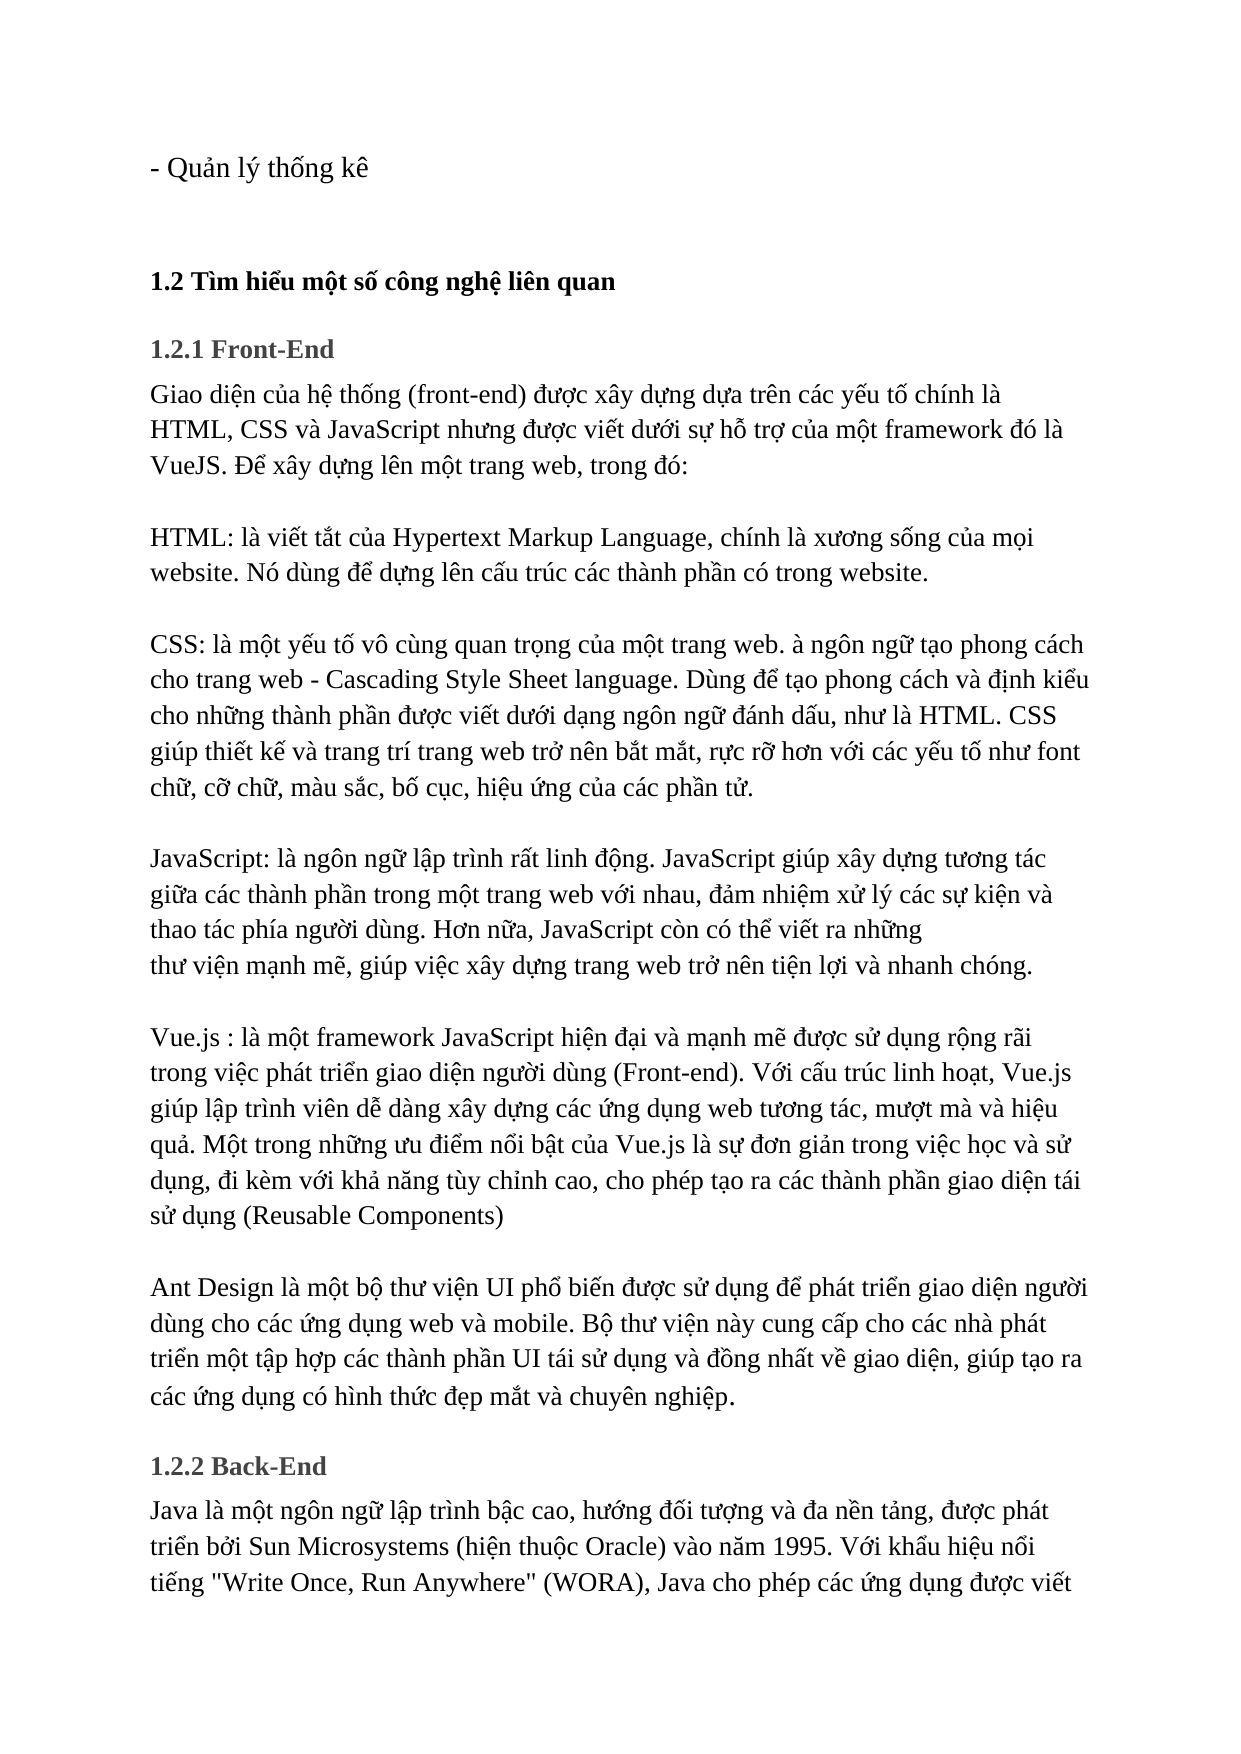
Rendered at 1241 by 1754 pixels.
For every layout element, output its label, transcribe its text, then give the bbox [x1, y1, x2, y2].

subtitle 1.2.2 Back-End [150, 1450, 1090, 1482]
text HTML: là viết tắt của Hypertext Markup Language, chính là xương sống của mọi website. Nó dùng để dựng lên cấu trúc các thành phần có trong website. [150, 521, 1090, 587]
text thư viện mạnh mẽ, giúp việc xây dựng trang web trở nên tiện lợi và nhanh chóng. [150, 949, 1090, 981]
text CSS: là một yếu tố vô cùng quan trọng của một trang web. à ngôn ngữ tạo phong cách cho trang web - Cascading Style Sheet language. Dùng để tạo phong cách và định kiểu cho những thành phần được viết dưới dạng ngôn ngữ đánh dấu, như là HTML. CSS giúp thiết kế và trang trí trang web trở nên bắt mắt, rực rỡ hơn với các yếu tố như font chữ, cỡ chữ, màu sắc, bố cục, hiệu ứng của các phần tử. [150, 628, 1090, 802]
text - Quản lý thống kê [150, 150, 1090, 183]
subtitle 1.2.1 Front-End [150, 334, 1090, 365]
text Giao diện của hệ thống (front-end) được xây dựng dựa trên các yếu tố chính là HTML, CSS và JavaScript nhưng được viết dưới sự hỗ trợ của một framework đó là VueJS. Để xây dựng lên một trang web, trong đó: [150, 378, 1090, 480]
text Ant Design là một bộ thư viện UI phổ biến được sử dụng để phát triển giao diện người dùng cho các ứng dụng web và mobile. Bộ thư viện này cung cấp cho các nhà phát triển một tập hợp các thành phần UI tái sử dụng và đồng nhất về giao diện, giúp tạo ra các ứng dụng có hình thức đẹp mắt và chuyên nghiệp. [150, 1271, 1090, 1412]
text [150, 1494, 1090, 1597]
text JavaScript: là ngôn ngữ lập trình rất linh động. JavaScript giúp xây dựng tương tác giữa các thành phần trong một trang web với nhau, đảm nhiệm xử lý các sự kiện và thao tác phía người dùng. Hơn nữa, JavaScript còn có thể viết ra những [150, 842, 1090, 945]
text Vue.js : là một framework JavaScript hiện đại và mạnh mẽ được sử dụng rộng rãi trong việc phát triển giao diện người dùng (Front-end). Với cấu trúc linh hoạt, Vue.js giúp lập trình viên dễ dàng xây dựng các ứng dụng web tương tác, mượt mà và hiệu quả. Một trong những ưu điểm nổi bật của Vue.js là sự đơn giản trong việc học và sử dụng, đi kèm với khả năng tùy chỉnh cao, cho phép tạo ra các thành phần giao diện tái sử dụng (Reusable Components) [150, 1021, 1090, 1231]
subtitle 1.2 Tìm hiểu một số công nghệ liên quan [150, 264, 1090, 296]
